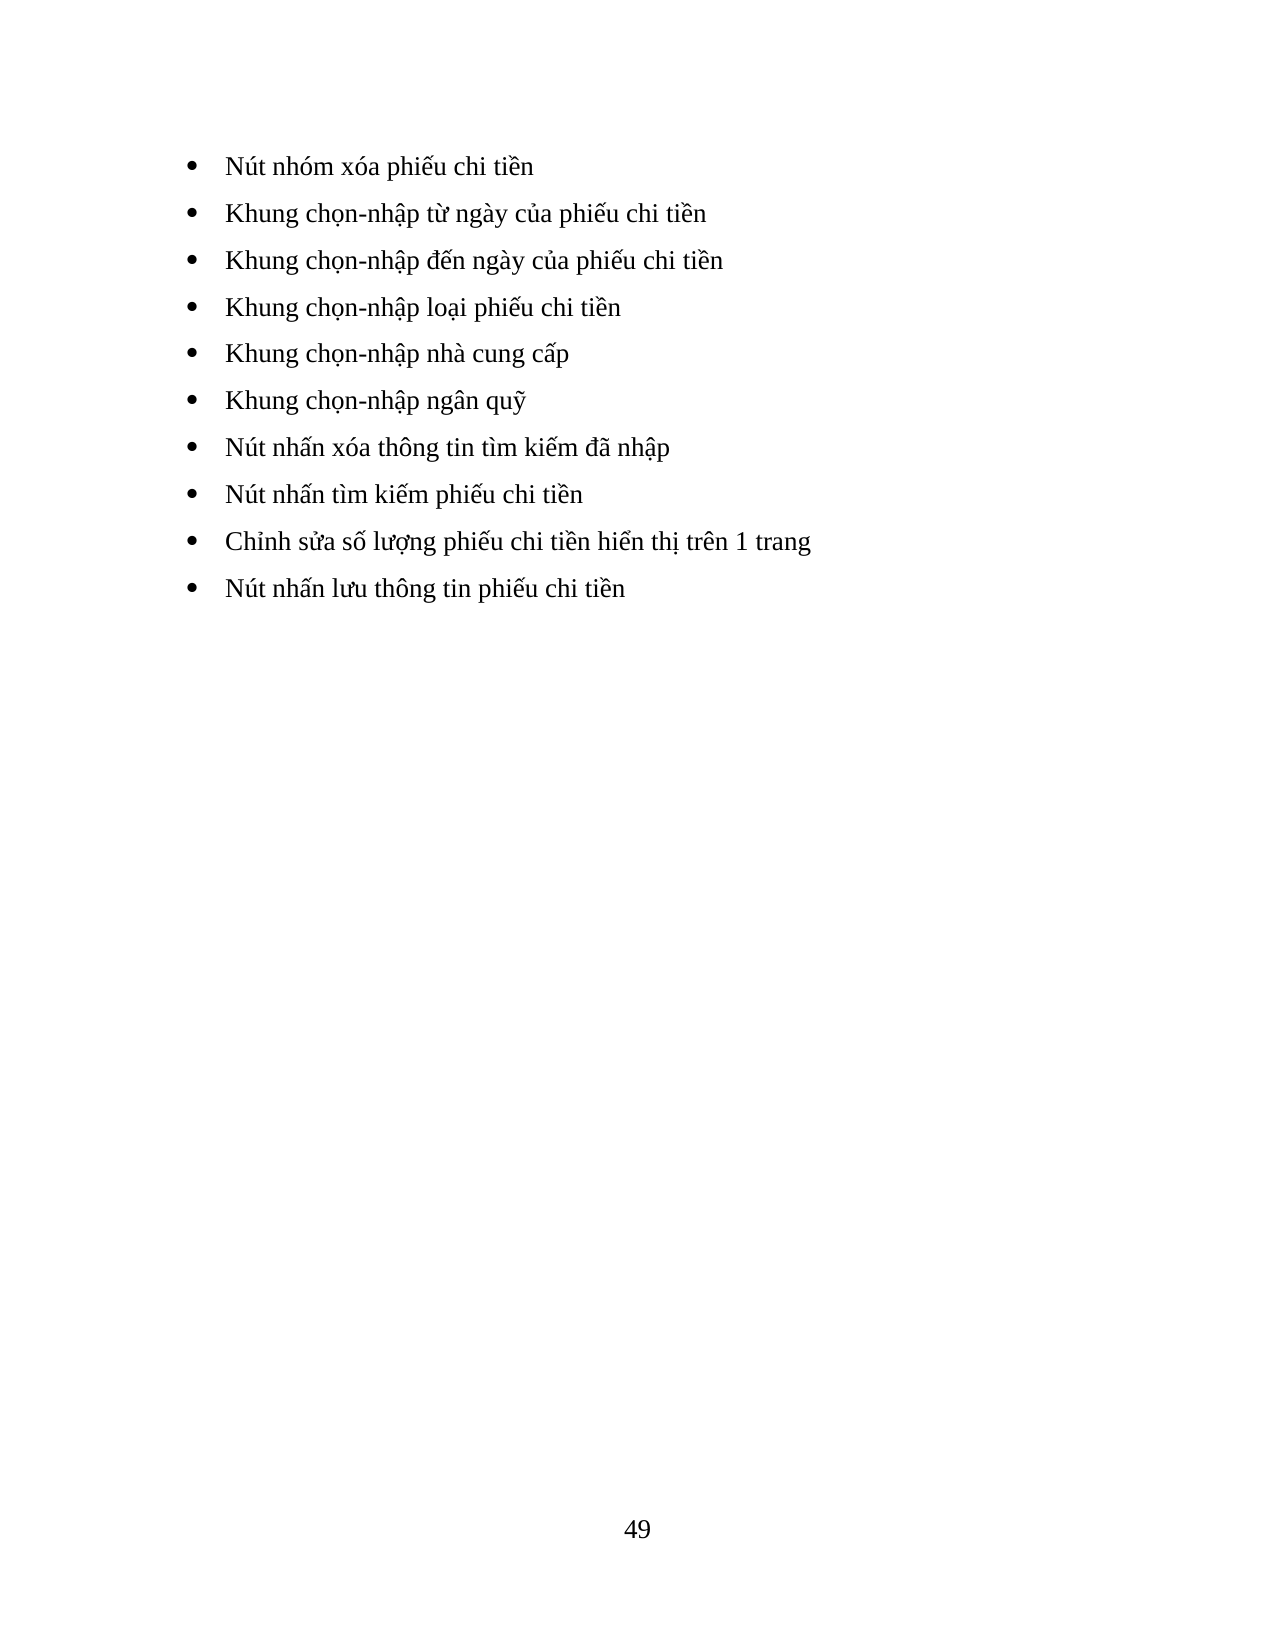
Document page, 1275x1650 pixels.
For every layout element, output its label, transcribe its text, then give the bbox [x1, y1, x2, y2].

list Chỉnh sửa số lượng phiếu chi tiền hiển thị trên 1 trang [187, 525, 1125, 556]
list Nút nhấn xóa thông tin tìm kiếm đã nhập [187, 431, 1125, 462]
list Khung chọn-nhập loại phiếu chi tiền [187, 291, 1125, 322]
list Nút nhấn tìm kiếm phiếu chi tiền [187, 478, 1125, 509]
list Khung chọn-nhập nhà cung cấp [187, 337, 1125, 369]
list Khung chọn-nhập ngân quỹ [187, 384, 1125, 416]
list Nút nhóm xóa phiếu chi tiền [187, 150, 1125, 181]
list Nút nhấn lưu thông tin phiếu chi tiền [187, 572, 1125, 603]
list Khung chọn-nhập từ ngày của phiếu chi tiền [187, 197, 1125, 228]
list Khung chọn-nhập đến ngày của phiếu chi tiền [187, 244, 1125, 275]
